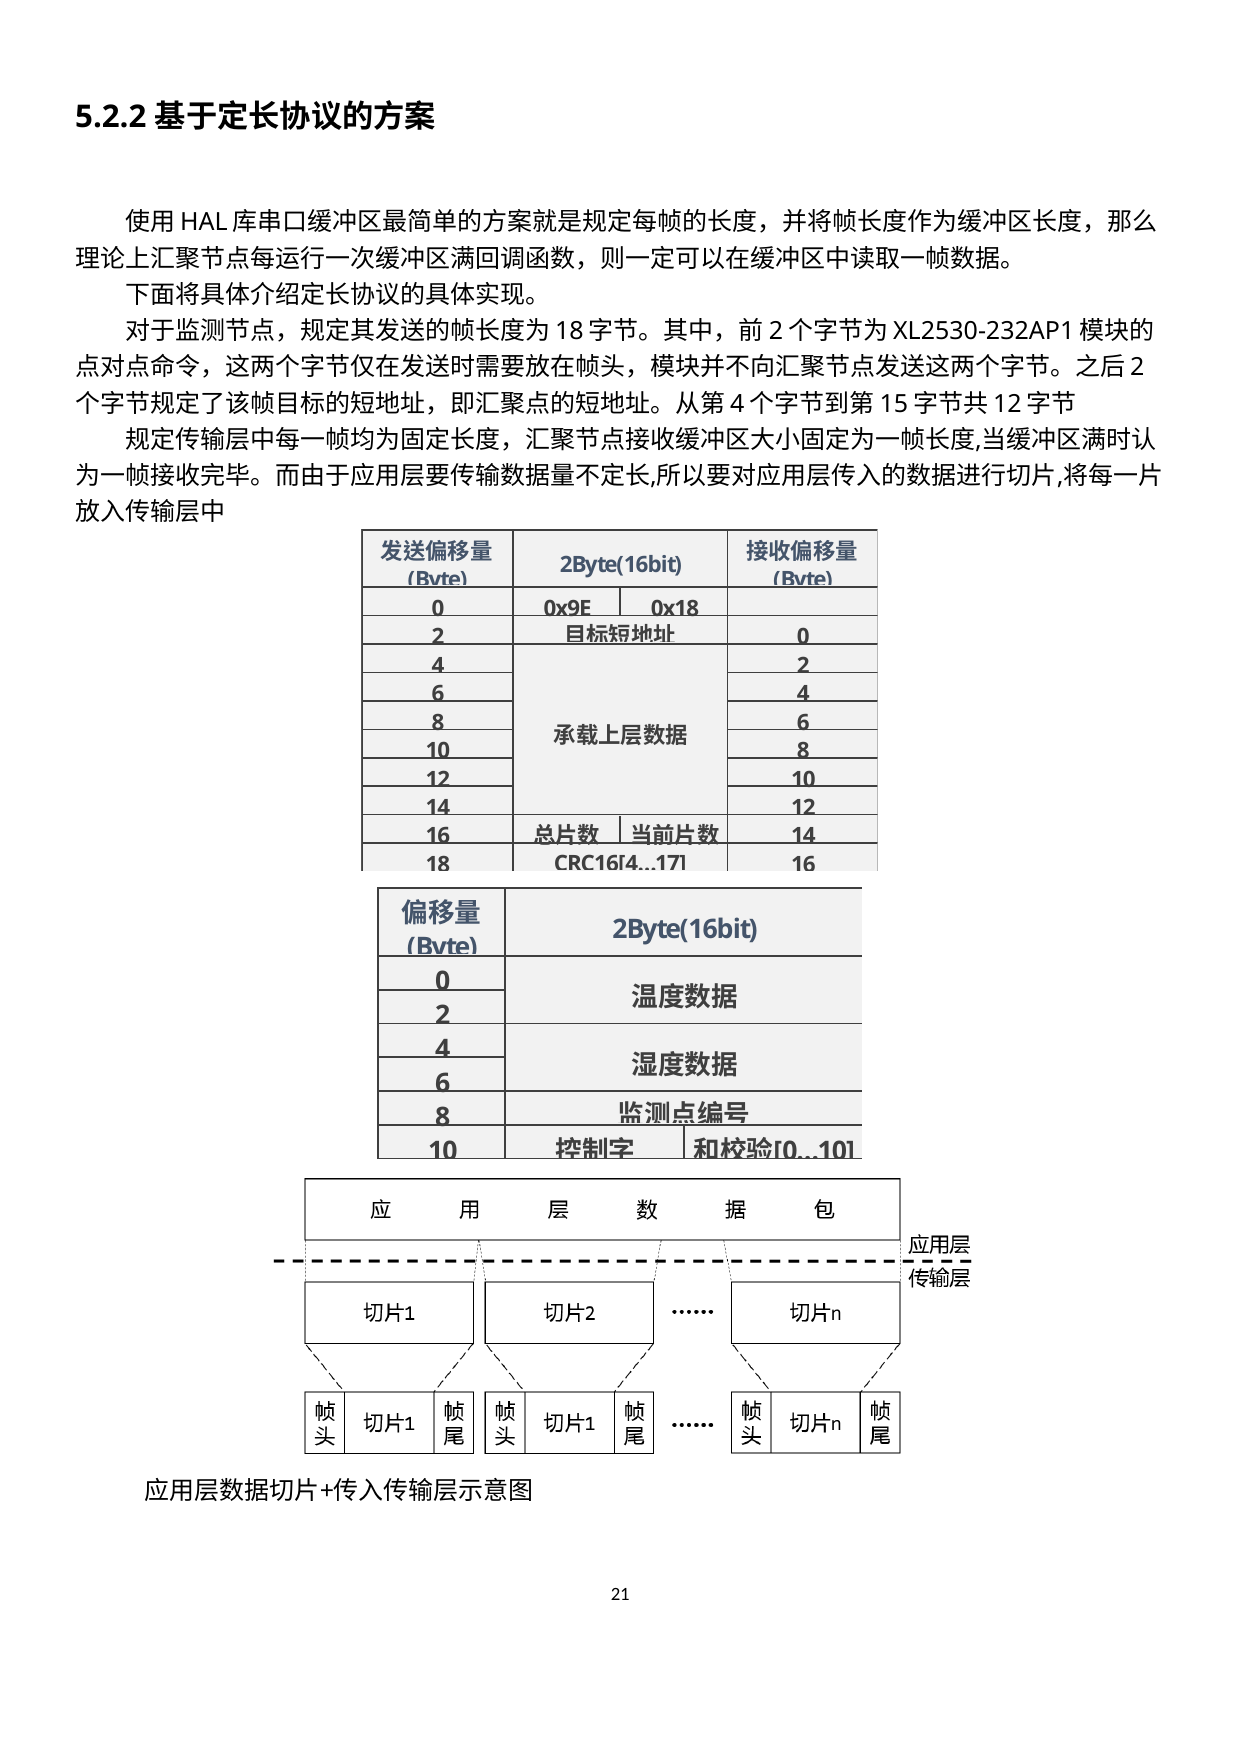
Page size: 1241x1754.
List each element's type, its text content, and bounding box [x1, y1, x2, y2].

picture [273, 1178, 982, 1460]
text 规定传输层中每一帧均为固定长度，汇聚节点接收缓冲区大小固定为一帧长度,当缓冲区满时认为一帧接收完毕。而由于应用层要传输数据量不定长,所以要对应用层传入的数据进行切片,将每一片放入传输层中 [75, 419, 1165, 528]
text 下面将具体介绍定长协议的具体实现。 [75, 274, 1165, 311]
text 对于监测节点，规定其发送的帧长度为18字节。其中，前2个字节为XL2530-232AP1模块的点对点命令，这两个字节仅在发送时需要放在帧头，模块并不向汇聚节点发送这两个字节。之后2个字节规定了该帧目标的短地址，即汇聚点的短地址。从第4个字节到第15字节共12字节 [75, 311, 1165, 419]
text 基于定长协议的方案 [75, 81, 1165, 146]
text 应用层数据切片+传入传输层示意图 [75, 1471, 1165, 1507]
text 使用HAL库串口缓冲区最简单的方案就是规定每帧的长度，并将帧长度作为缓冲区长度，那么理论上汇聚节点每运行一次缓冲区满回调函数，则一定可以在缓冲区中读取一帧数据。 [75, 202, 1165, 274]
